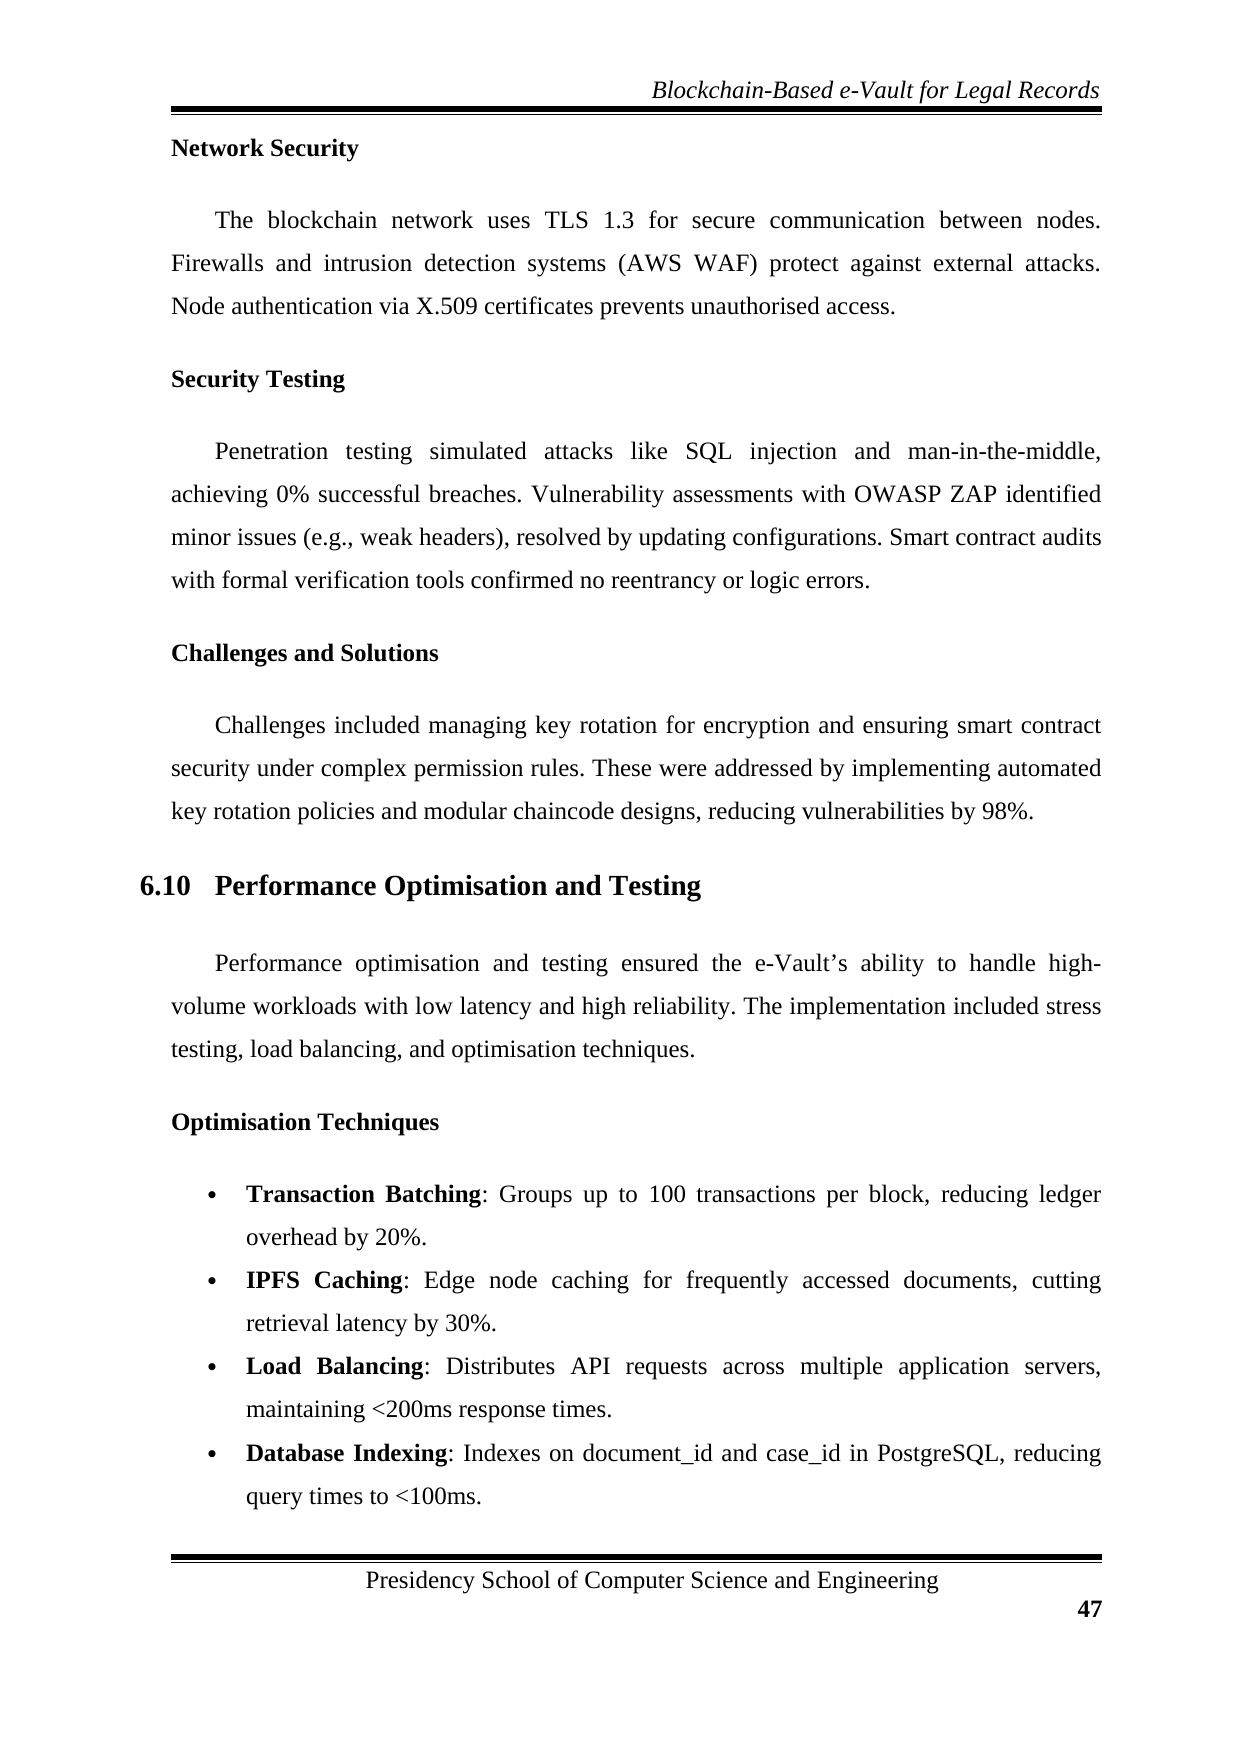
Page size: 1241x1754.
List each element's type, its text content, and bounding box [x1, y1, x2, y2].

subtitle Network Security [171, 133, 1102, 162]
subtitle Optimisation Techniques [171, 1107, 1102, 1135]
list Transaction Batching: Groups up to 100 transactions per block, reducing ledger overhead by 20%. [208, 1179, 1102, 1251]
subtitle Security Testing [171, 364, 1102, 392]
subtitle Challenges and Solutions [171, 638, 1102, 666]
list Load Balancing: Distributes API requests across multiple application servers, maintaining <200ms response times. [208, 1351, 1102, 1423]
text Challenges included managing key rotation for encryption and ensuring smart contract security under complex permission rules. These were addressed by implementing automated key rotation policies and modular chaincode designs, reducing vulnerabilities by 98%. [171, 710, 1102, 825]
subtitle Performance Optimisation and Testing [139, 868, 1102, 902]
list IPFS Caching: Edge node caching for frequently accessed documents, cutting retrieval latency by 30%. [208, 1265, 1102, 1337]
text Performance optimisation and testing ensured the e-Vault’s ability to handle high-volume workloads with low latency and high reliability. The implementation included stress testing, load balancing, and optimisation techniques. [171, 948, 1102, 1063]
text The blockchain network uses TLS 1.3 for secure communication between nodes. Firewalls and intrusion detection systems (AWS WAF) protect against external attacks. Node authentication via X.509 certificates prevents unauthorised access. [171, 205, 1102, 320]
text Penetration testing simulated attacks like SQL injection and man-in-the-middle, achieving 0% successful breaches. Vulnerability assessments with OWASP ZAP identified minor issues (e.g., weak headers), resolved by updating configurations. Smart contract audits with formal verification tools confirmed no reentrancy or logic errors. [171, 436, 1102, 594]
list Database Indexing: Indexes on document_id and case_id in PostgreSQL, reducing query times to <100ms. [208, 1438, 1102, 1509]
